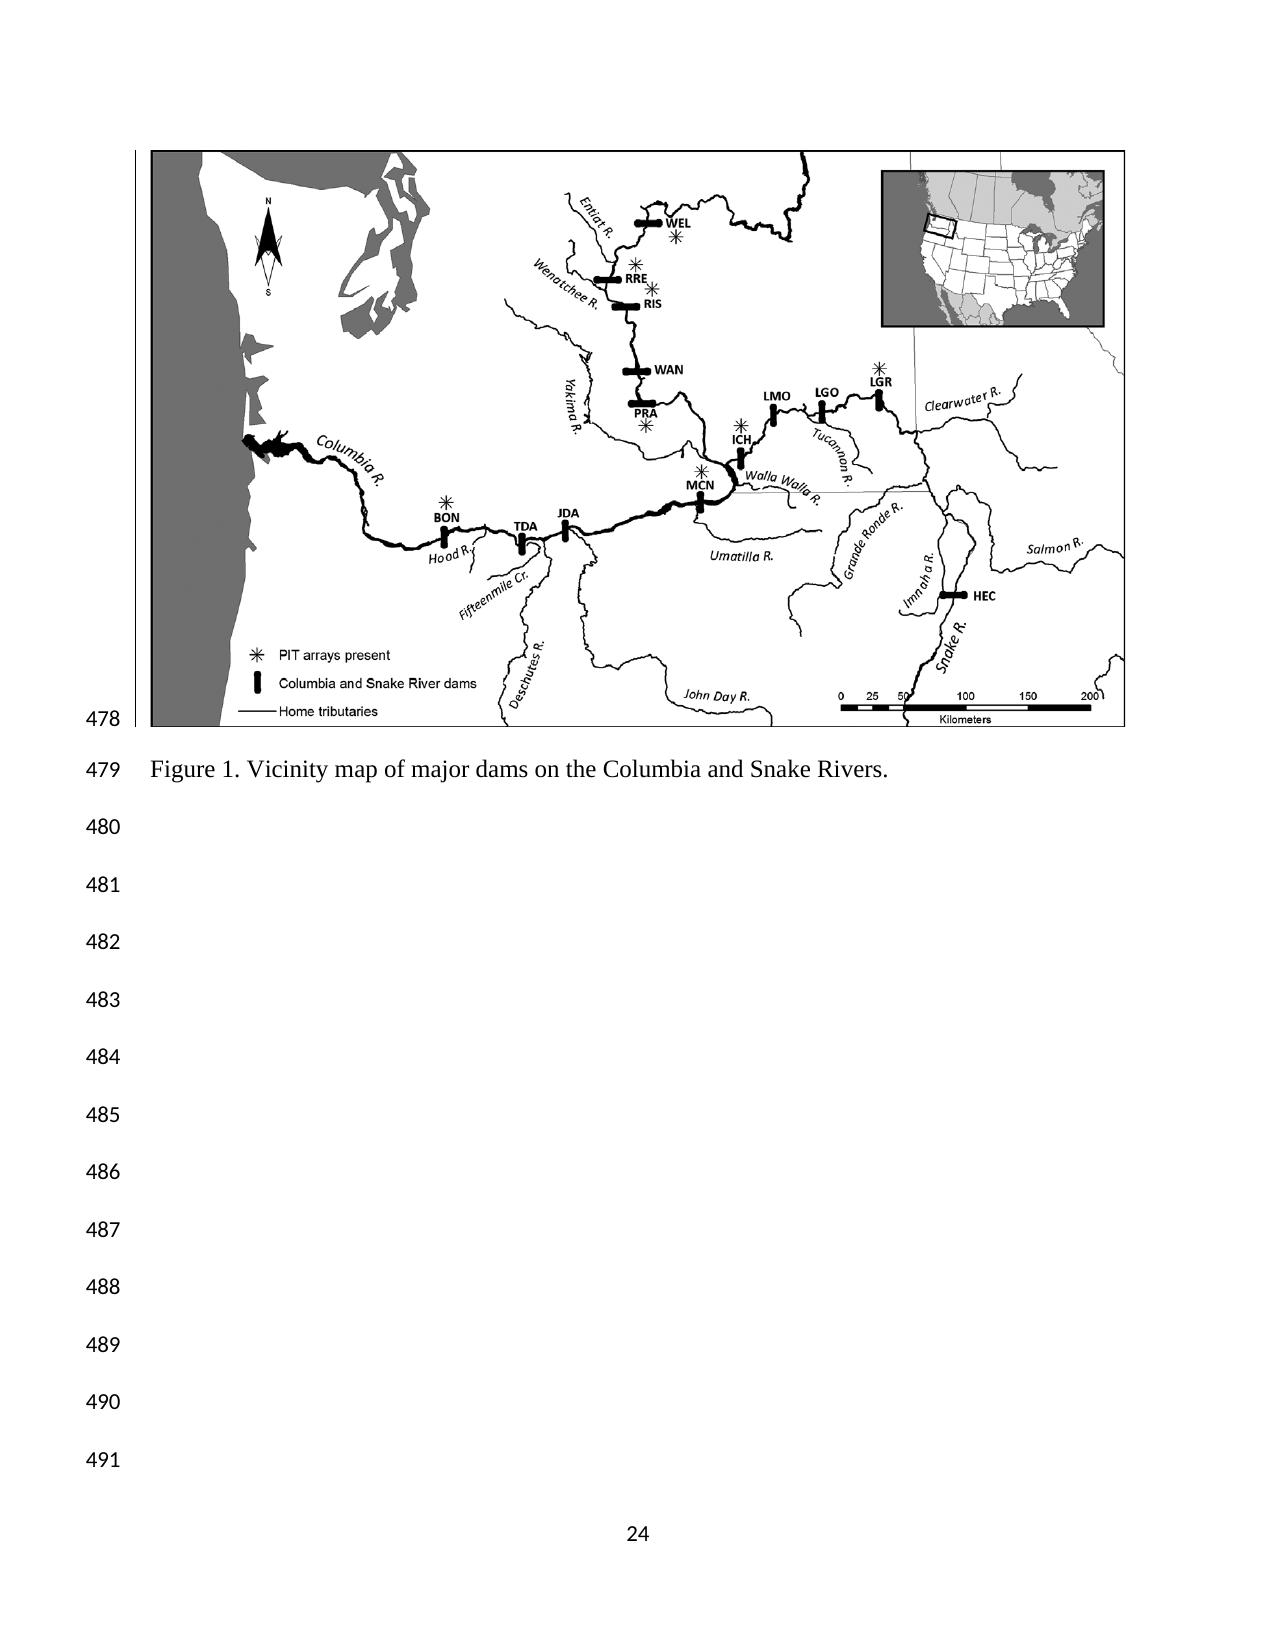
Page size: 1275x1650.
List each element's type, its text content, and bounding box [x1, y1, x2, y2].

text Figure 1. Vicinity map of major dams on the Columbia and Snake Rivers. [150, 754, 1125, 783]
